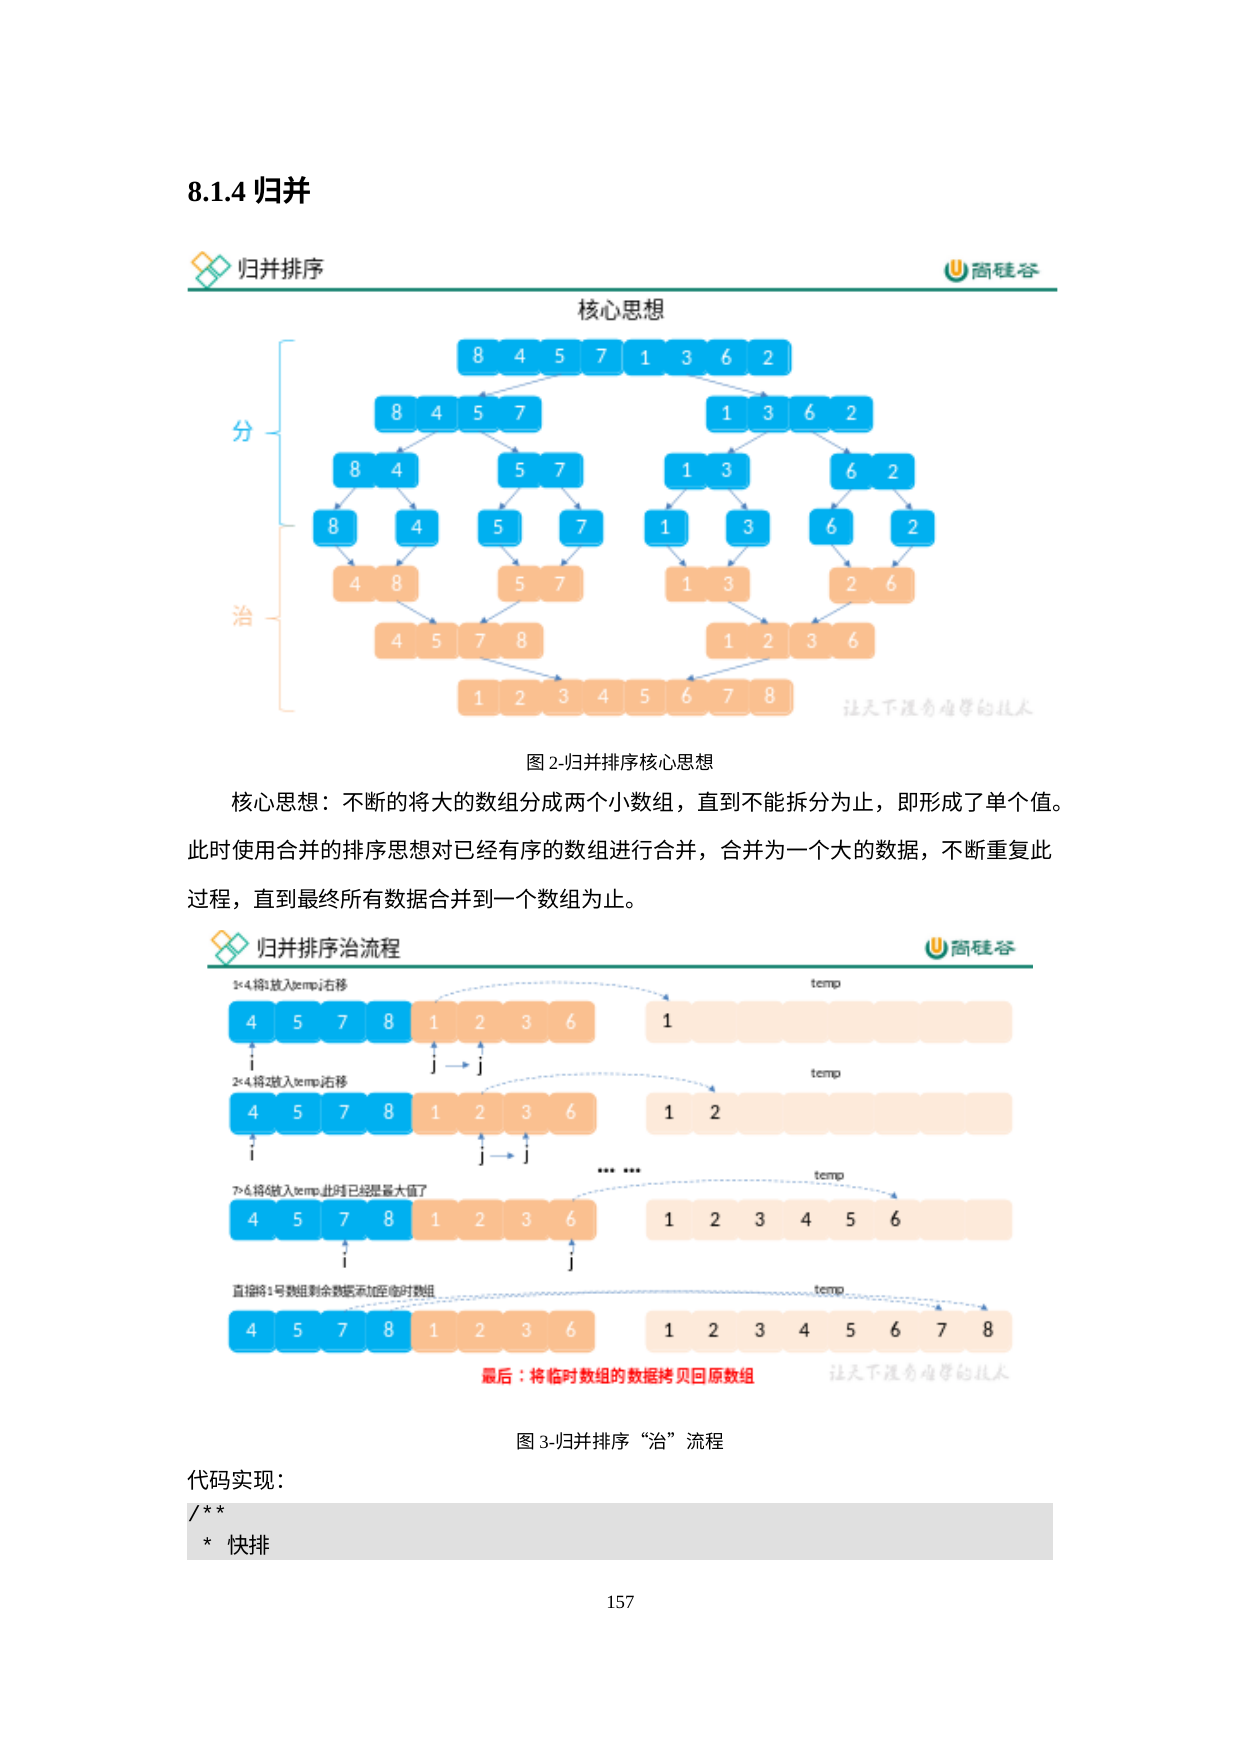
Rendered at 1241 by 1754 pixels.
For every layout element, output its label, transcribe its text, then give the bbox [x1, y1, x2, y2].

text 代码实现： [187, 1463, 1053, 1496]
text * 快排 [187, 1528, 1053, 1560]
text 图2-归并排序核心思想 [187, 745, 1053, 777]
text /** [187, 1503, 1053, 1528]
text 图3-归并排序“治”流程 [187, 1424, 1053, 1456]
text 核心思想：不断的将大的数组分成两个小数组，直到不能拆分为止，即形成了单个值。此时使用合并的排序思想对已经有序的数组进行合并，合并为一个大的数据，不断重复此过程，直到最终所有数据合并到一个数组为止。 [187, 784, 1053, 914]
subtitle 8.1.4 归并 [187, 156, 1053, 221]
